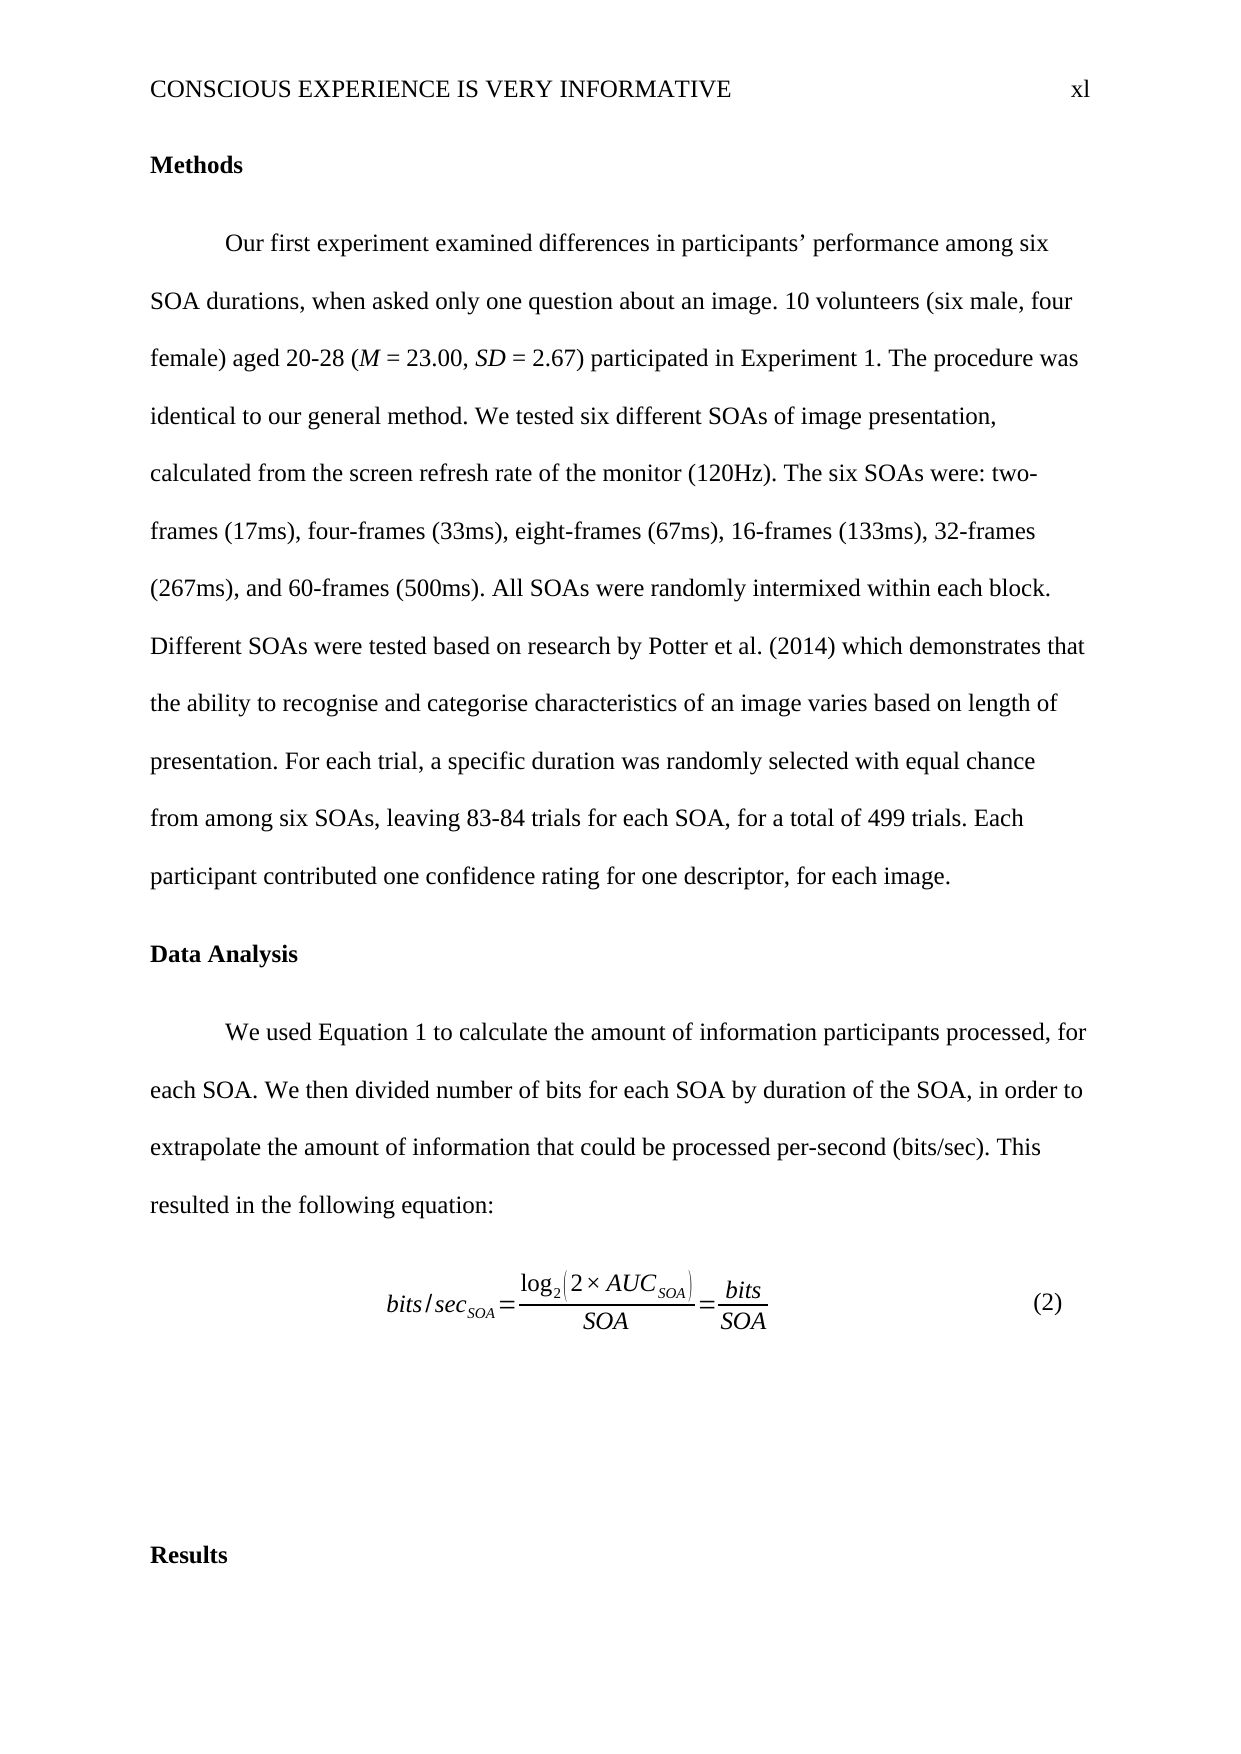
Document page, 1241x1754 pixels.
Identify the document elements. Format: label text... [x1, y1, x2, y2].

table_header (2) [1006, 1268, 1089, 1384]
text Results [150, 1541, 1090, 1569]
text We used Equation 1 to calculate the amount of information participants processed, for each SOA. We then divided number of bits for each SOA by duration of the SOA, in order to extrapolate the amount of information that could be processed per-second (bits/sec). This resulted in the following equation: [150, 1017, 1090, 1219]
text Our first experiment examined differences in participants’ performance among six SOA durations, when asked only one question about an image. 10 volunteers (six male, four female) aged 20-28 (M = 23.00, SD = 2.67) participated in Experiment 1. The procedure was identical to our general method. We tested six different SOAs of image presentation, calculated from the screen refresh rate of the monitor (120Hz). The six SOAs were: two-frames (17ms), four-frames (33ms), eight-frames (67ms), 16-frames (133ms), 32-frames (267ms), and 60-frames (500ms). All SOAs were randomly intermixed within each block. Different SOAs were tested based on research by Potter et al. (2014) which demonstrates that the ability to recognise and categorise characteristics of an image varies based on length of presentation. For each trial, a specific duration was randomly selected with equal chance from among six SOAs, leaving 83-84 trials for each SOA, for a total of 499 trials. Each participant contributed one confidence rating for one descriptor, for each image. [150, 228, 1090, 889]
text Methods [150, 150, 1090, 179]
text Data Analysis [150, 939, 1090, 968]
table_header [150, 1268, 1006, 1384]
